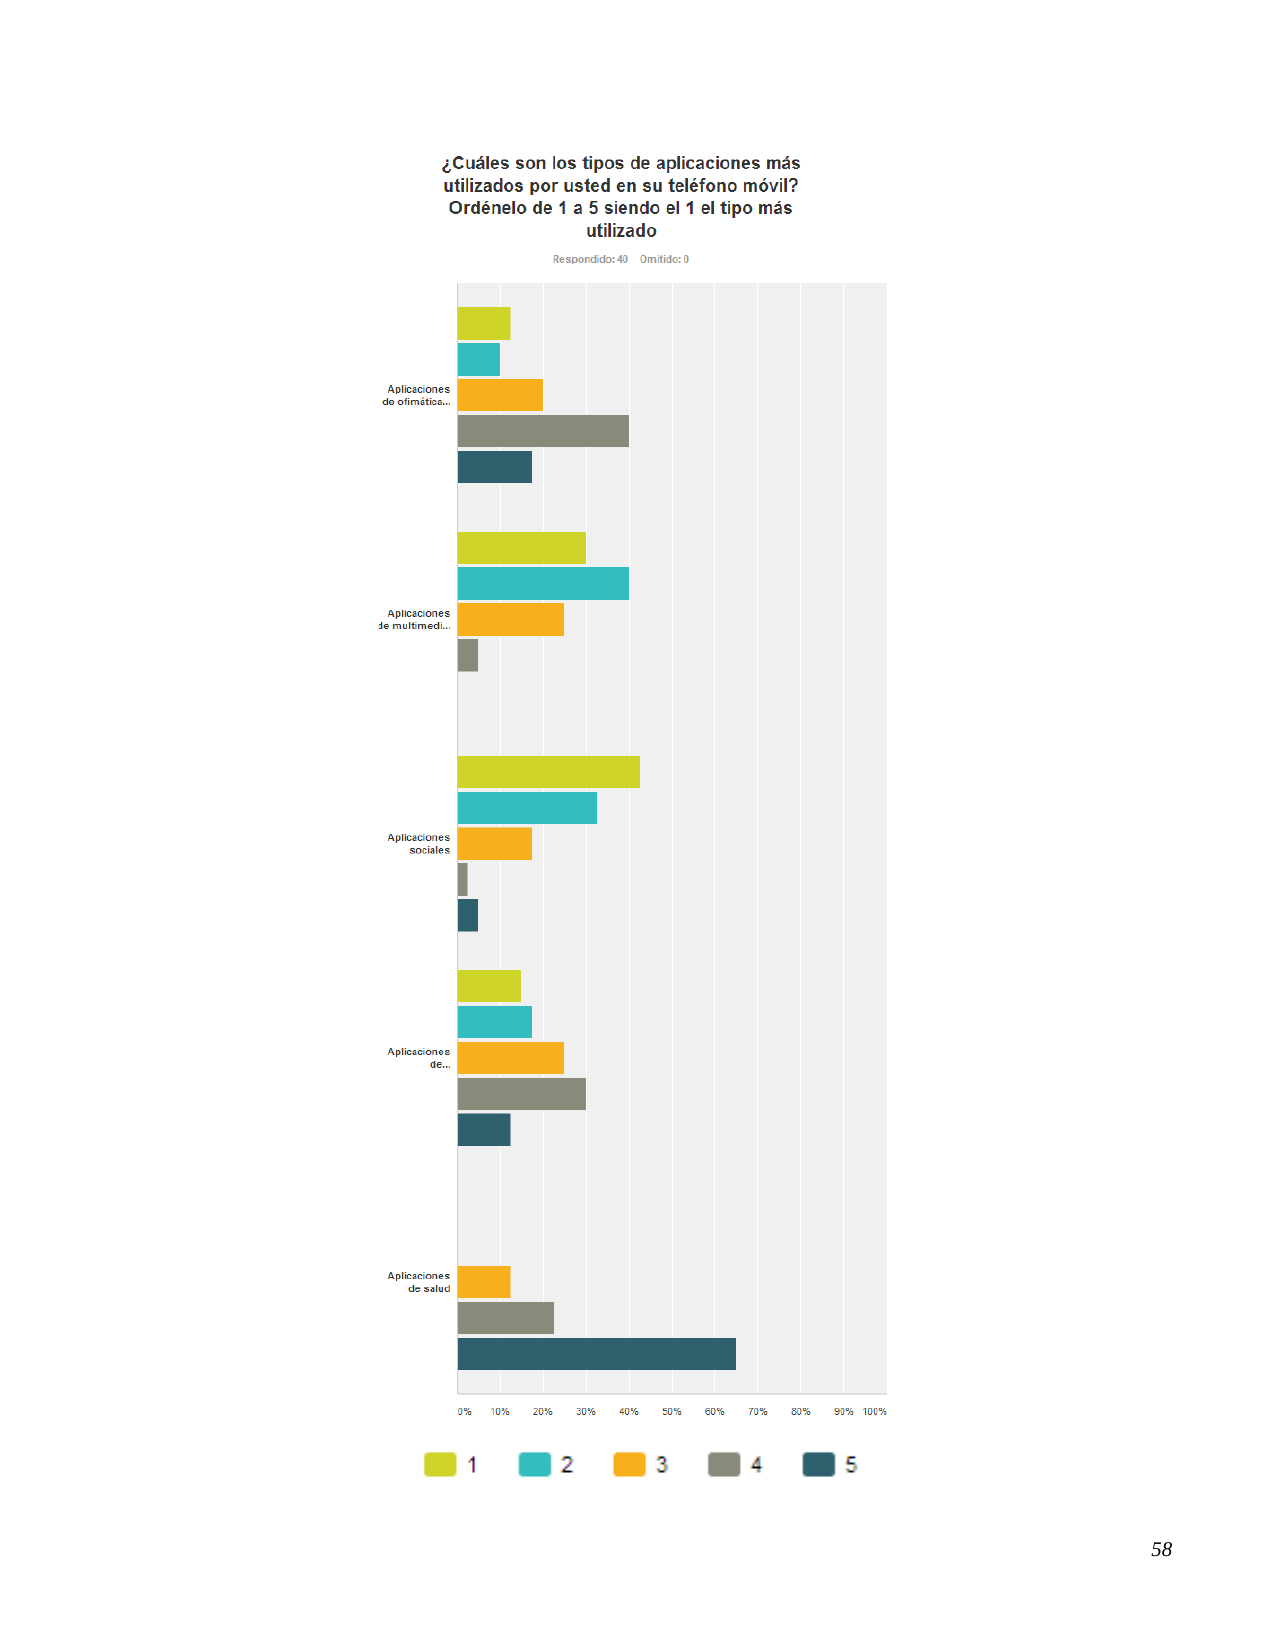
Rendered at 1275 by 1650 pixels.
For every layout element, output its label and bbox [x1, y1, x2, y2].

picture [378, 143, 897, 1427]
picture [408, 1441, 867, 1488]
